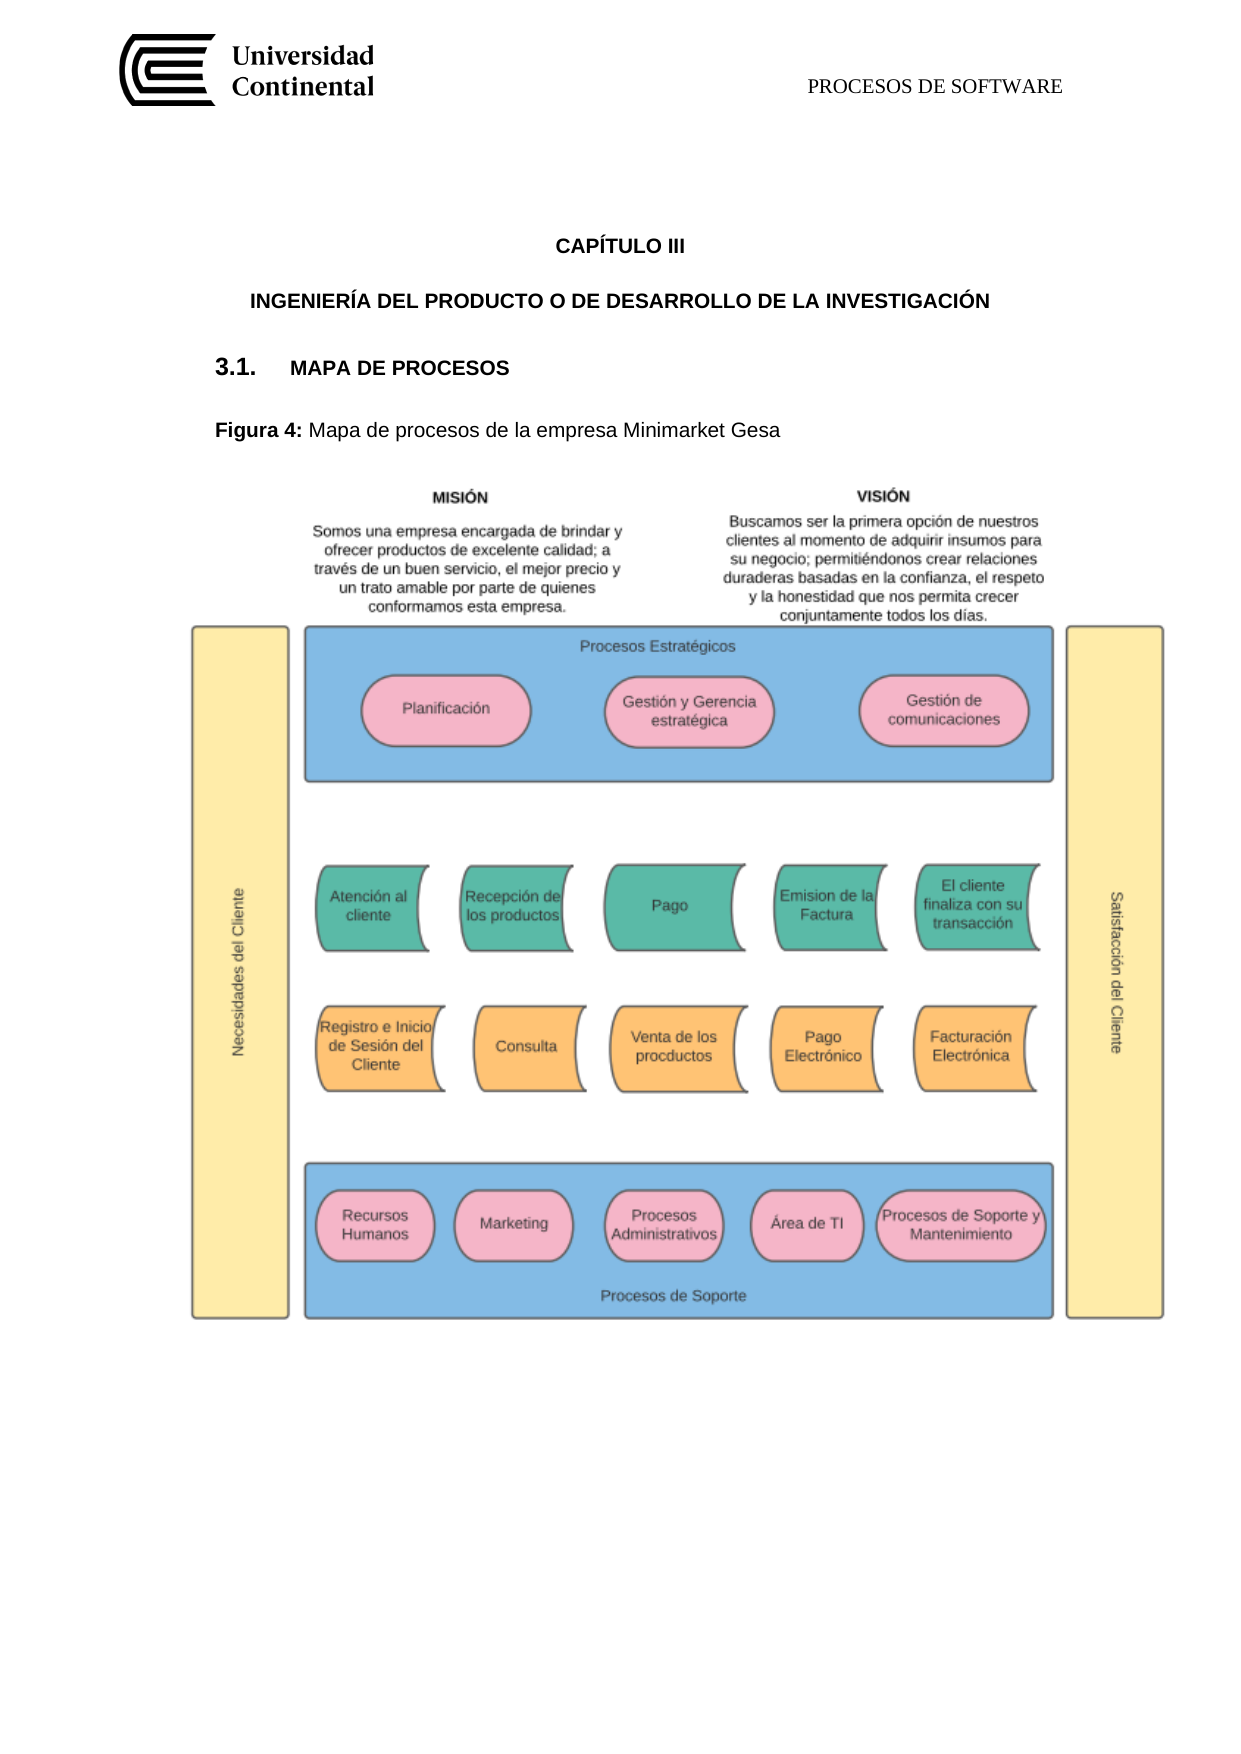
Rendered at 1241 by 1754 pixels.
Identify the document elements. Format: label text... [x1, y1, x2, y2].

picture [177, 473, 1188, 1336]
text Figura 4: Mapa de procesos de la empresa Minimarket Gesa [215, 418, 1063, 442]
subtitle CAPÍTULO III [177, 234, 1063, 258]
subtitle MAPA DE PROCESOS [215, 352, 1063, 381]
picture [119, 34, 374, 106]
subtitle INGENIERÍA DEL PRODUCTO O DE DESARROLLO DE LA INVESTIGACIÓN [177, 289, 1063, 313]
